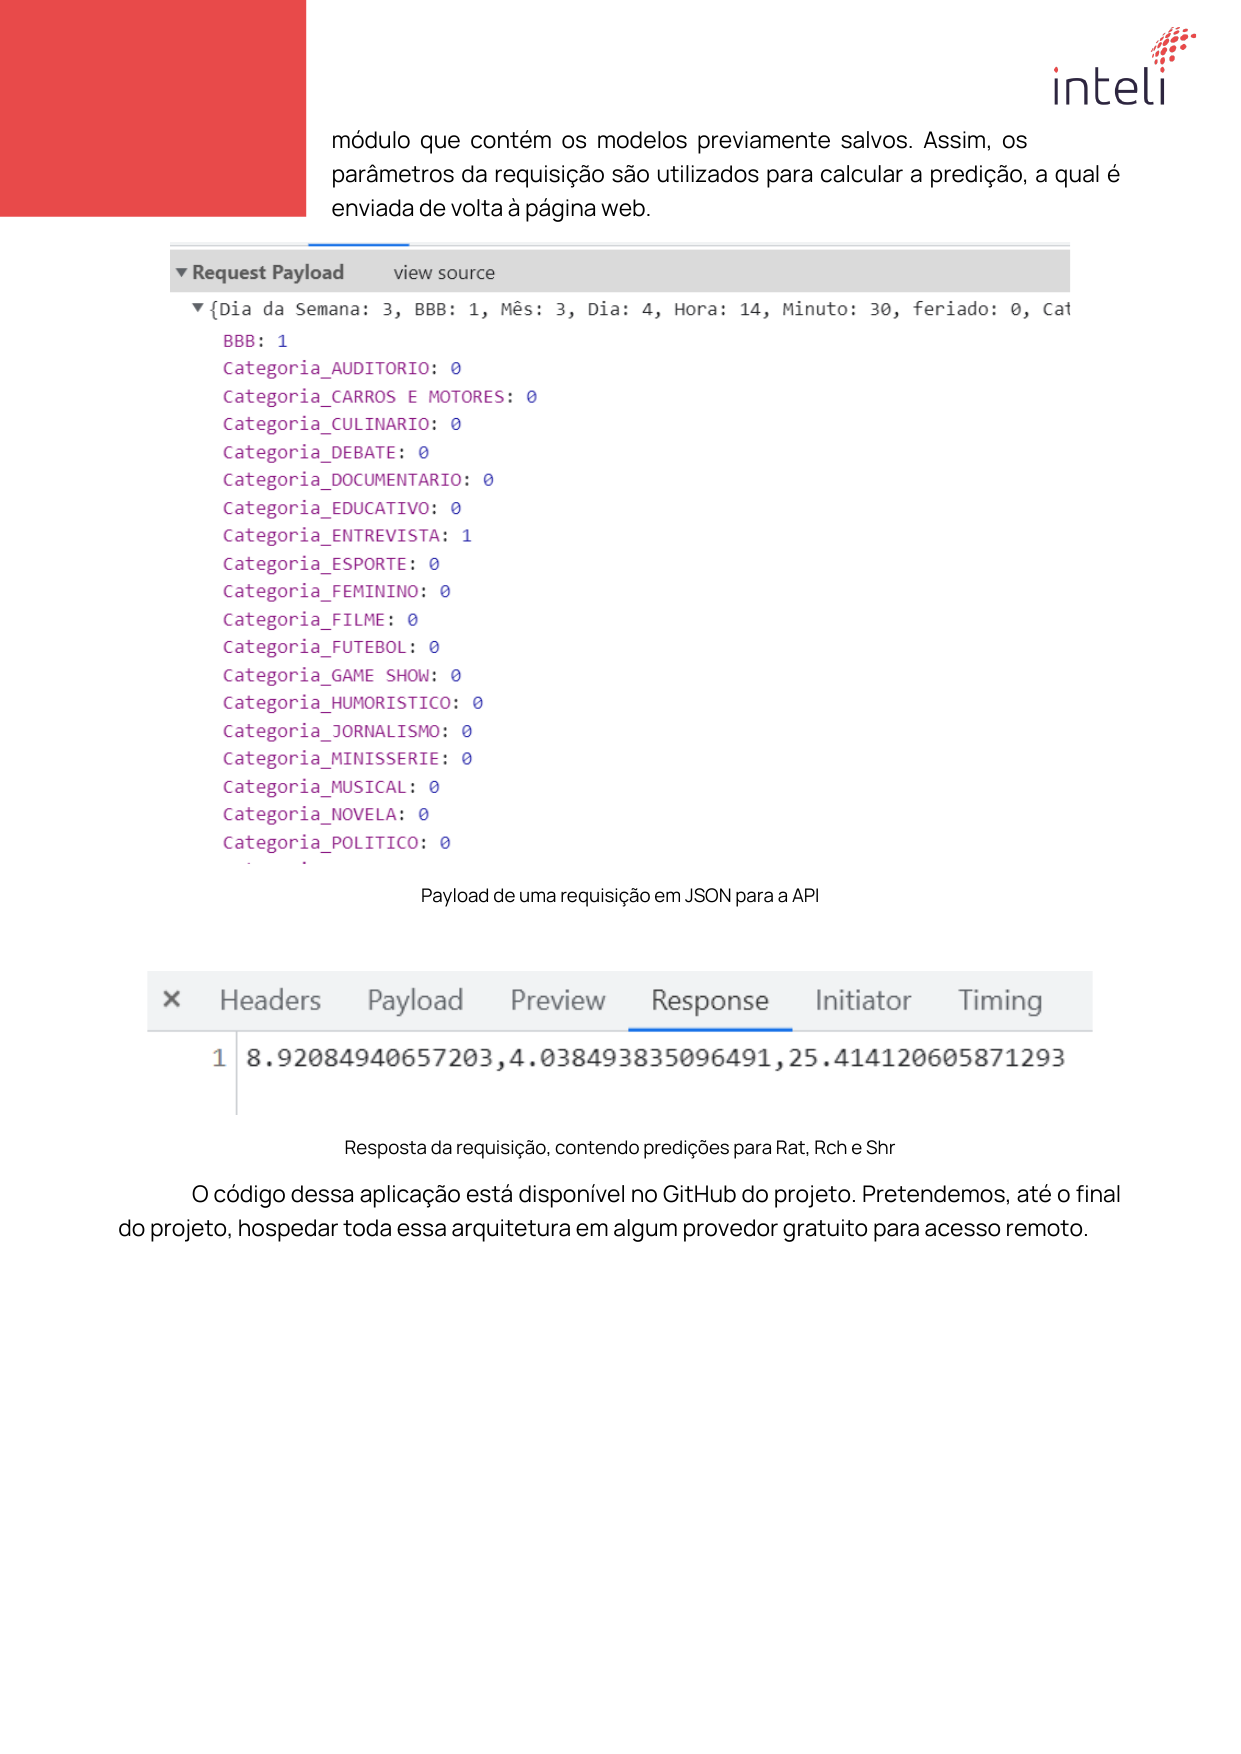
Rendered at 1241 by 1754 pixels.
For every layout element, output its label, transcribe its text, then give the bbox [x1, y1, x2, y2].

text Resposta da requisição, contendo predições para Rat, Rch e Shr [118, 1134, 1122, 1160]
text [118, 124, 1122, 223]
picture [147, 971, 1093, 1115]
picture [170, 242, 1071, 864]
picture [1054, 27, 1197, 105]
picture [0, 0, 307, 217]
text Payload de uma requisição em JSON para a API [118, 883, 1122, 908]
text O código dessa aplicação está disponível no GitHub do projeto. Pretendemos, até o final do projeto, hospedar toda essa arquitetura em algum provedor gratuito para acesso remoto. [118, 1178, 1122, 1244]
